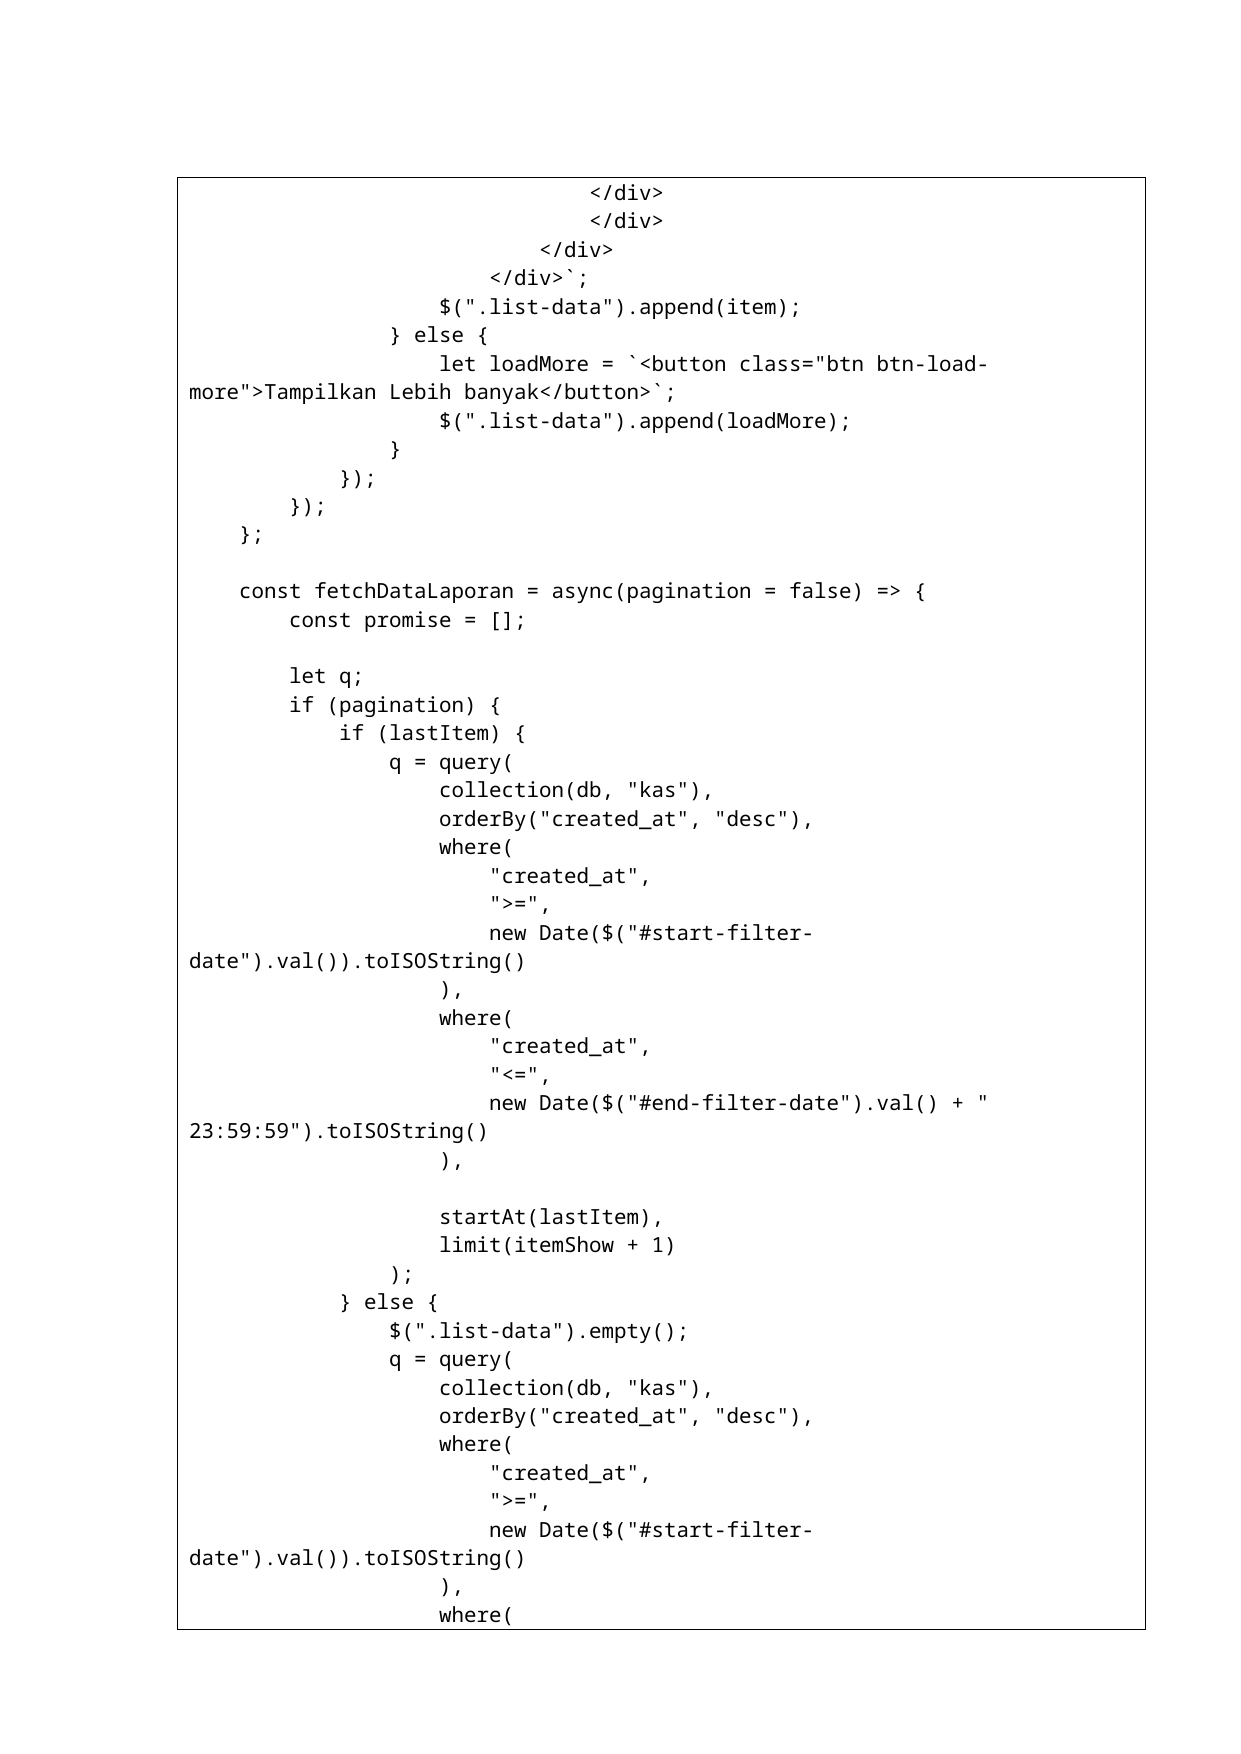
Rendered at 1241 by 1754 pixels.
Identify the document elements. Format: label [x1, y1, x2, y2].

table_cell [178, 178, 1145, 1628]
